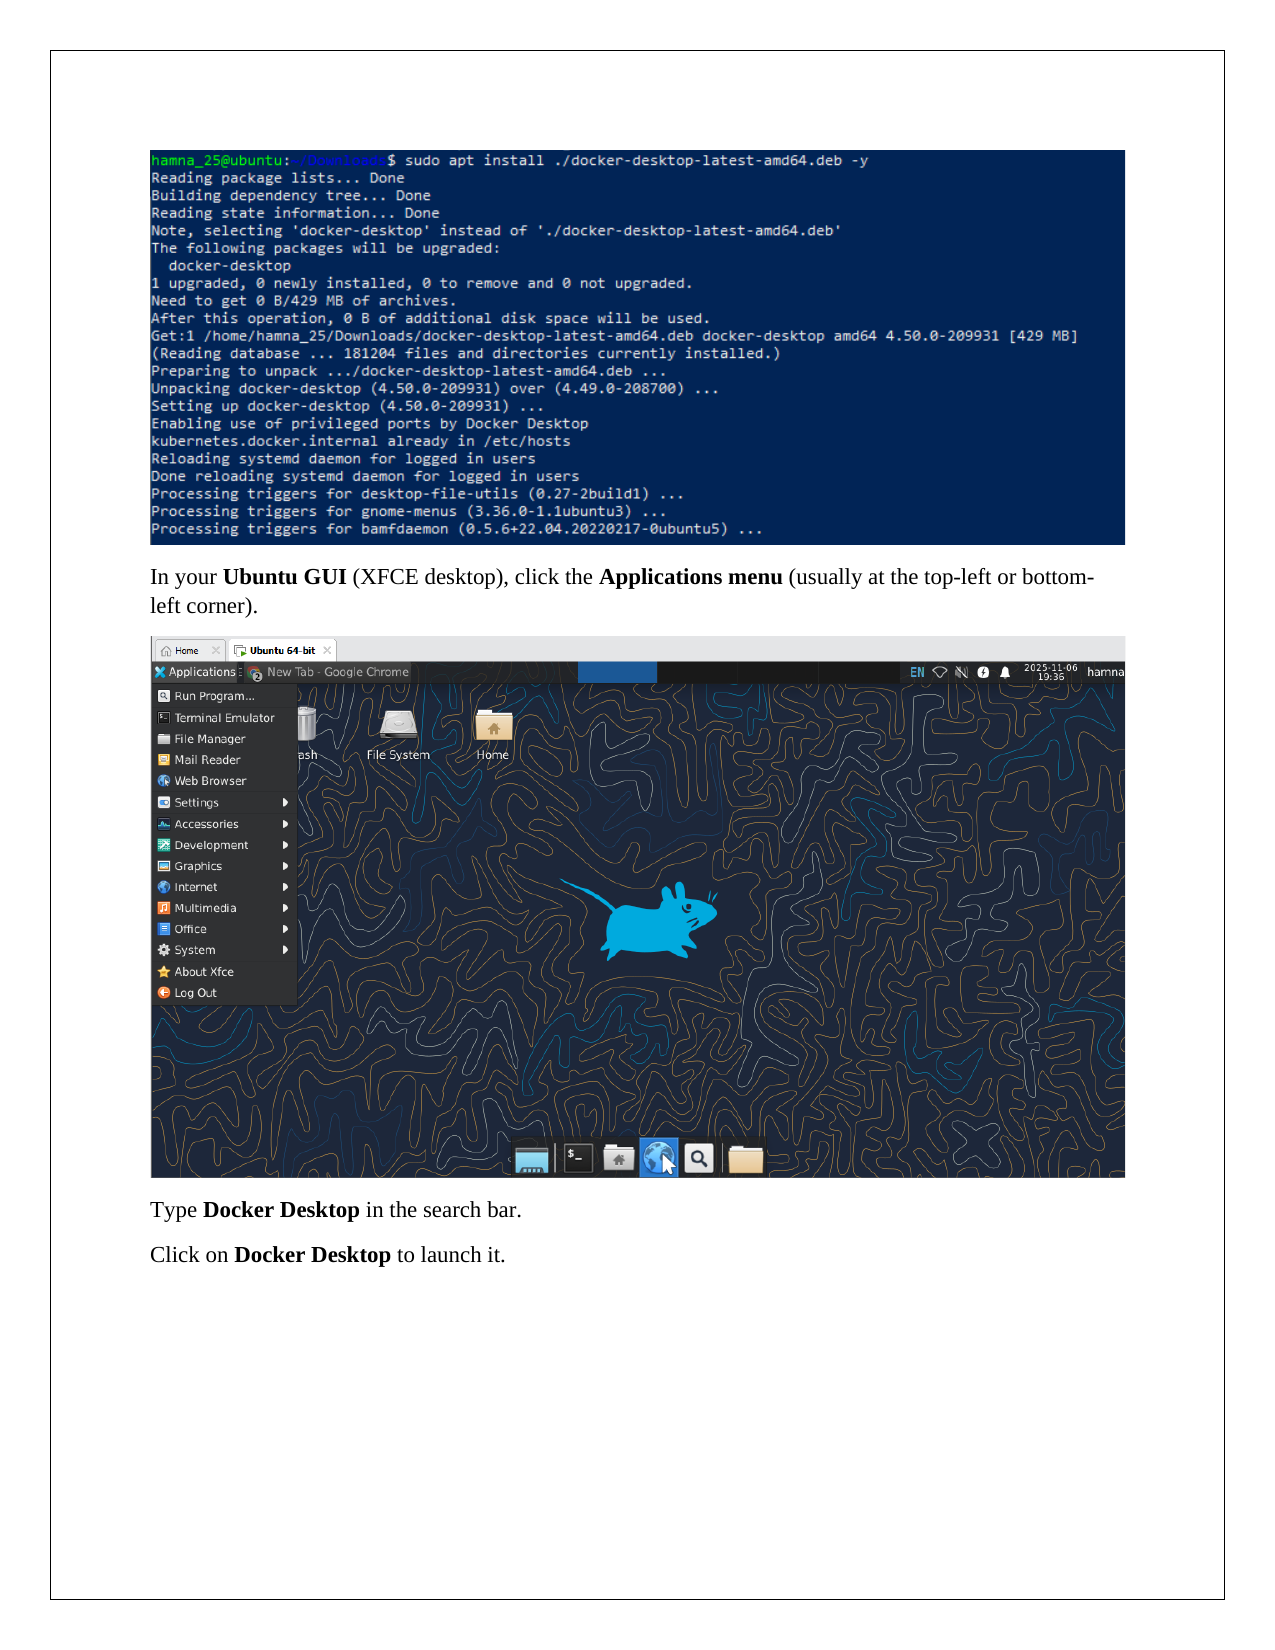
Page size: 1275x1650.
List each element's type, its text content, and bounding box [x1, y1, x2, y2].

picture [150, 150, 1125, 545]
text Type Docker Desktop in the search bar. [150, 1196, 1125, 1223]
text In your Ubuntu GUI (XFCE desktop), click the Applications menu (usually at the top-left or bottom-left corner). [150, 563, 1125, 618]
text Click on Docker Desktop to launch it. [150, 1241, 1125, 1268]
picture [150, 636, 1125, 1178]
